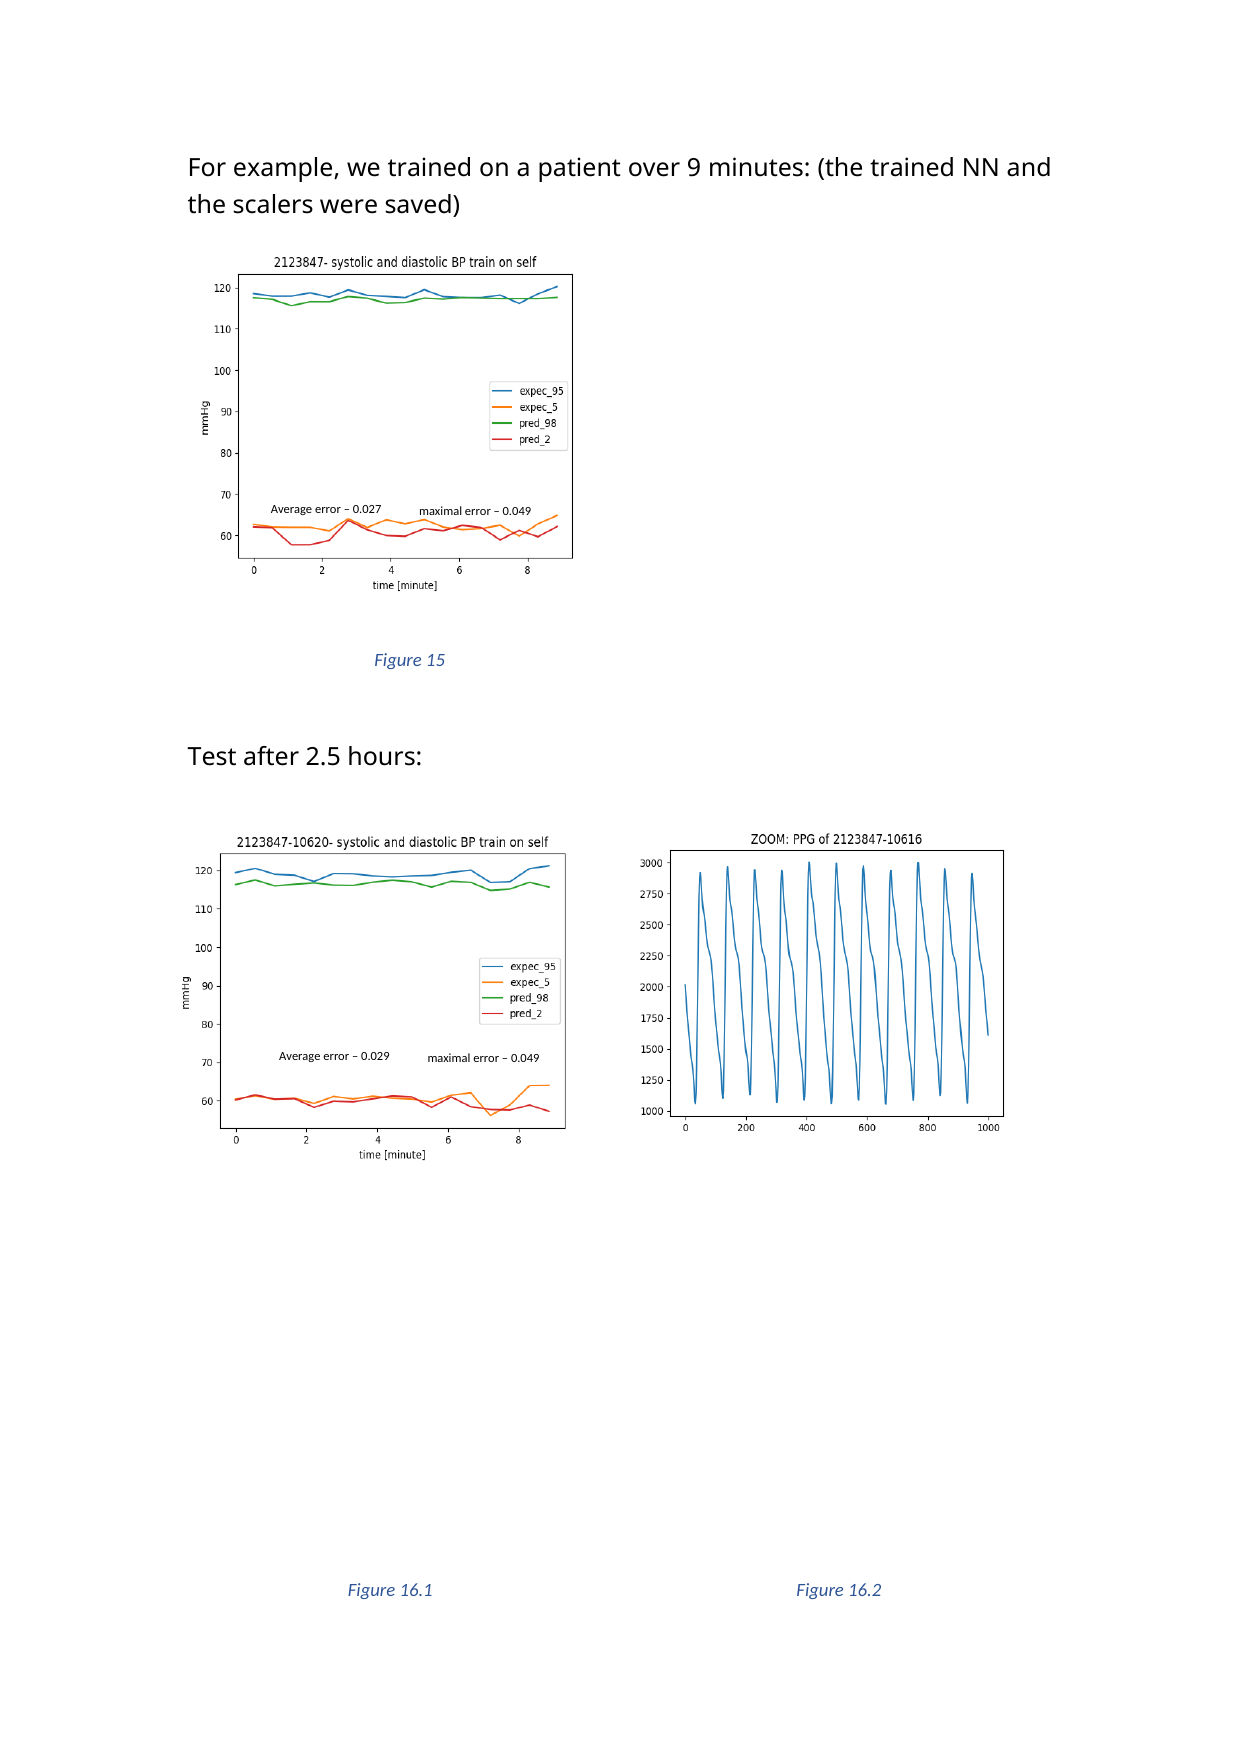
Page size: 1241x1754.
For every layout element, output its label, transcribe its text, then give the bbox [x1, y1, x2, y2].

list Test after 2.5 hours: [187, 738, 1053, 772]
list For example, we trained on a patient over 9 minutes: (the trained NN and the scalers were saved) [187, 150, 1053, 221]
picture [164, 810, 609, 1167]
picture [616, 808, 1046, 1154]
picture [184, 229, 614, 598]
